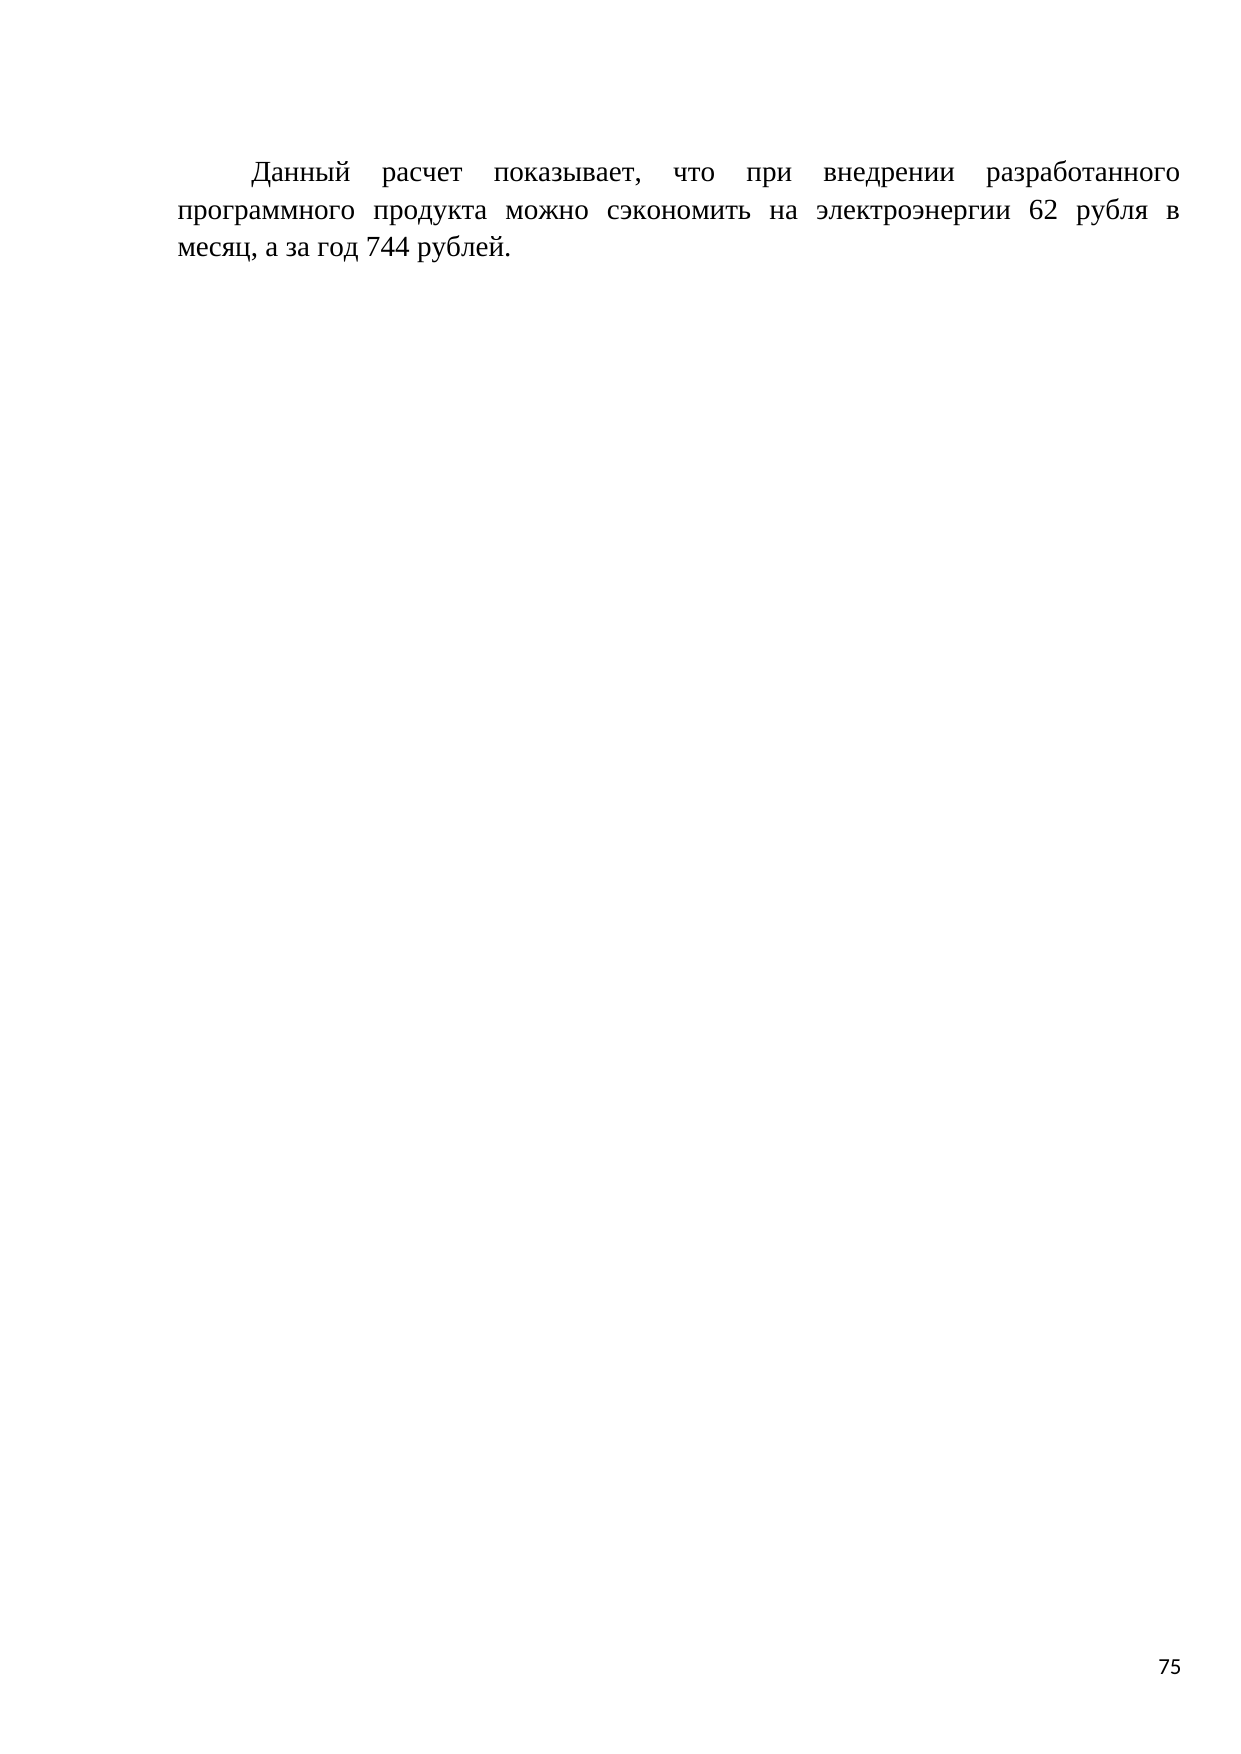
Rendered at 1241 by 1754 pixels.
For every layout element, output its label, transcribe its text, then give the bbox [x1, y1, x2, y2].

text Данный расчет показывает, что при внедрении разработанного программного продукта можно сэкономить на электроэнергии 62 рубля в месяц, а за год 744 рублей. [177, 152, 1181, 264]
